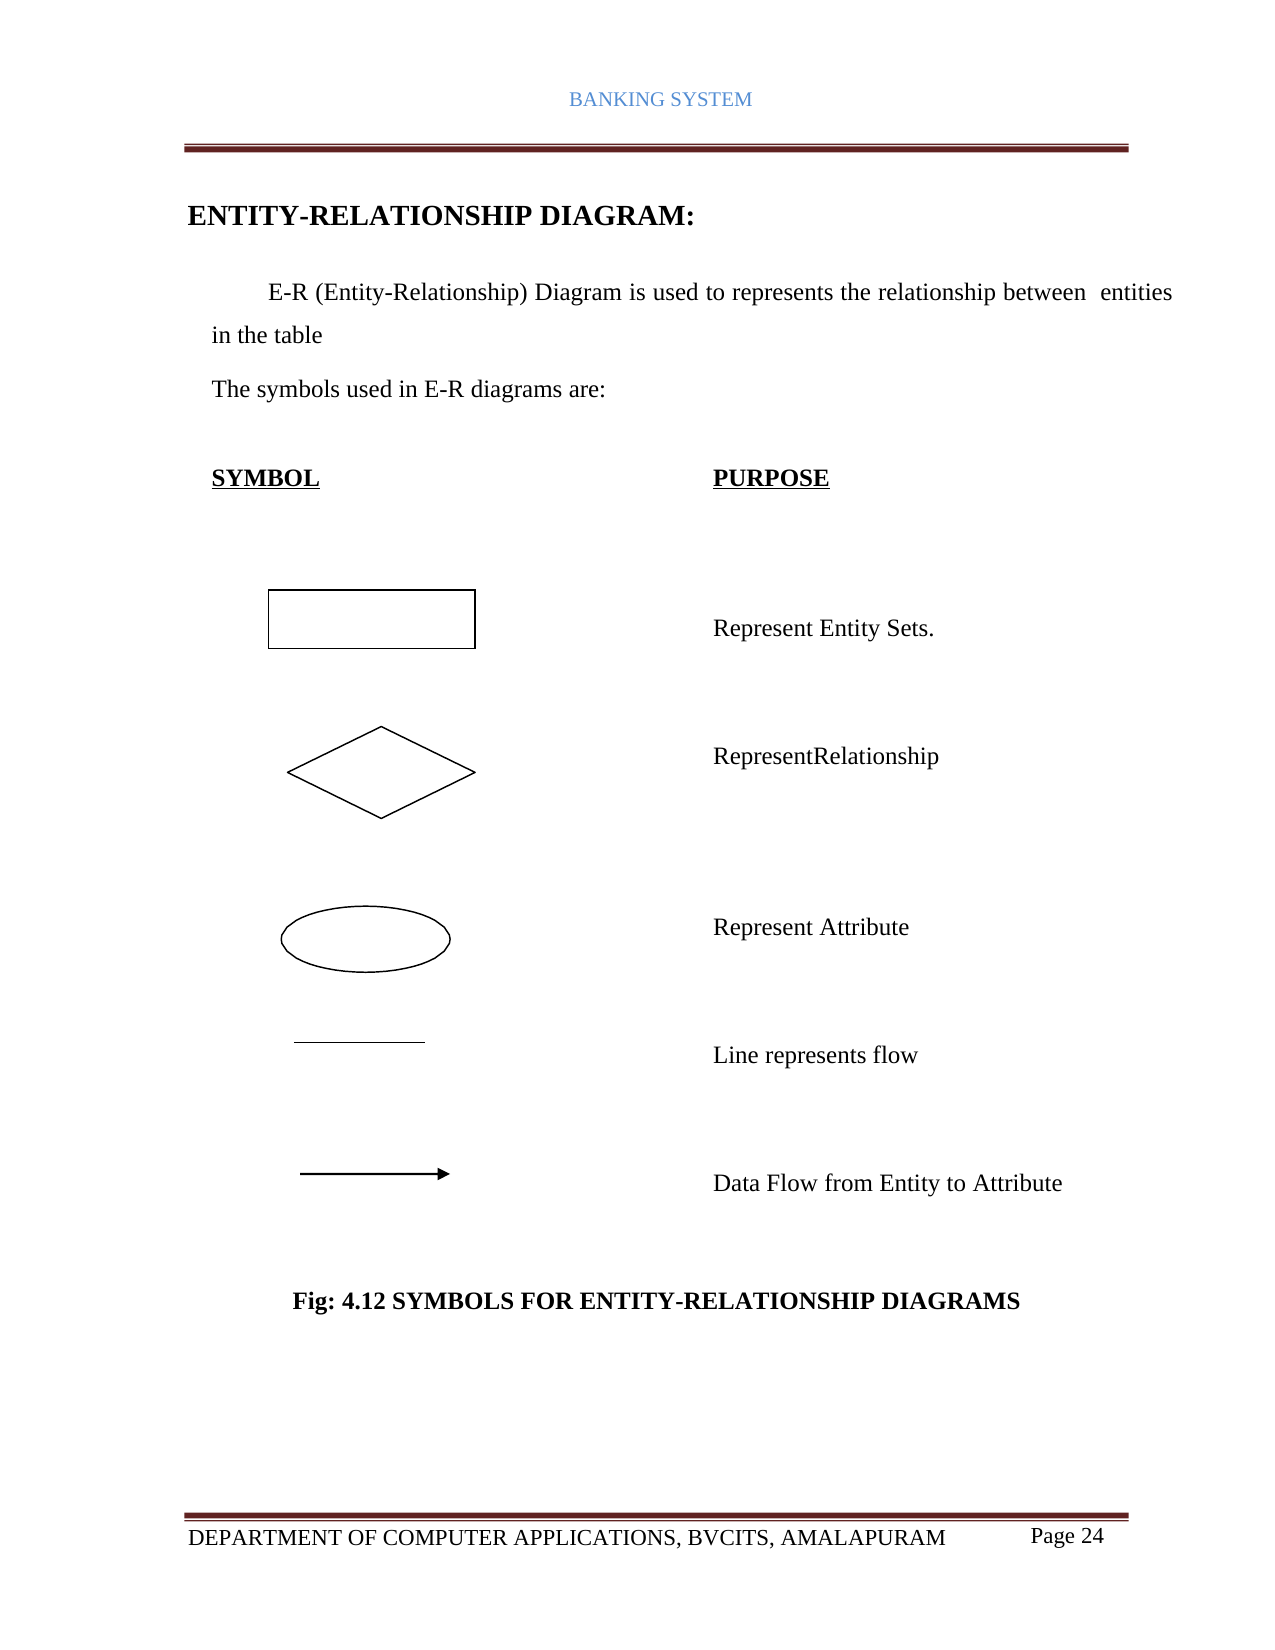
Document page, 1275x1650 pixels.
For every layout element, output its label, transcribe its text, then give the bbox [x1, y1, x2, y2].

text RepresentRelationship [713, 741, 1231, 770]
text SYMBOL PURPOSE [211, 463, 1172, 492]
subtitle ENTITY-RELATIONSHIP DIAGRAM: [187, 198, 1231, 231]
text Represent Entity Sets. [713, 613, 1231, 642]
text Represent Attribute [713, 912, 1231, 941]
text Data Flow from Entity to Attribute [713, 1168, 1231, 1197]
text Fig: 4.12 SYMBOLS FOR ENTITY-RELATIONSHIP DIAGRAMS [219, 1286, 1094, 1315]
text Line represents flow [713, 1040, 1231, 1069]
text The symbols used in E-R diagrams are: [211, 374, 1172, 403]
text E-R (Entity-Relationship) Diagram is used to represents the relationship between entities in the table [211, 277, 1172, 348]
